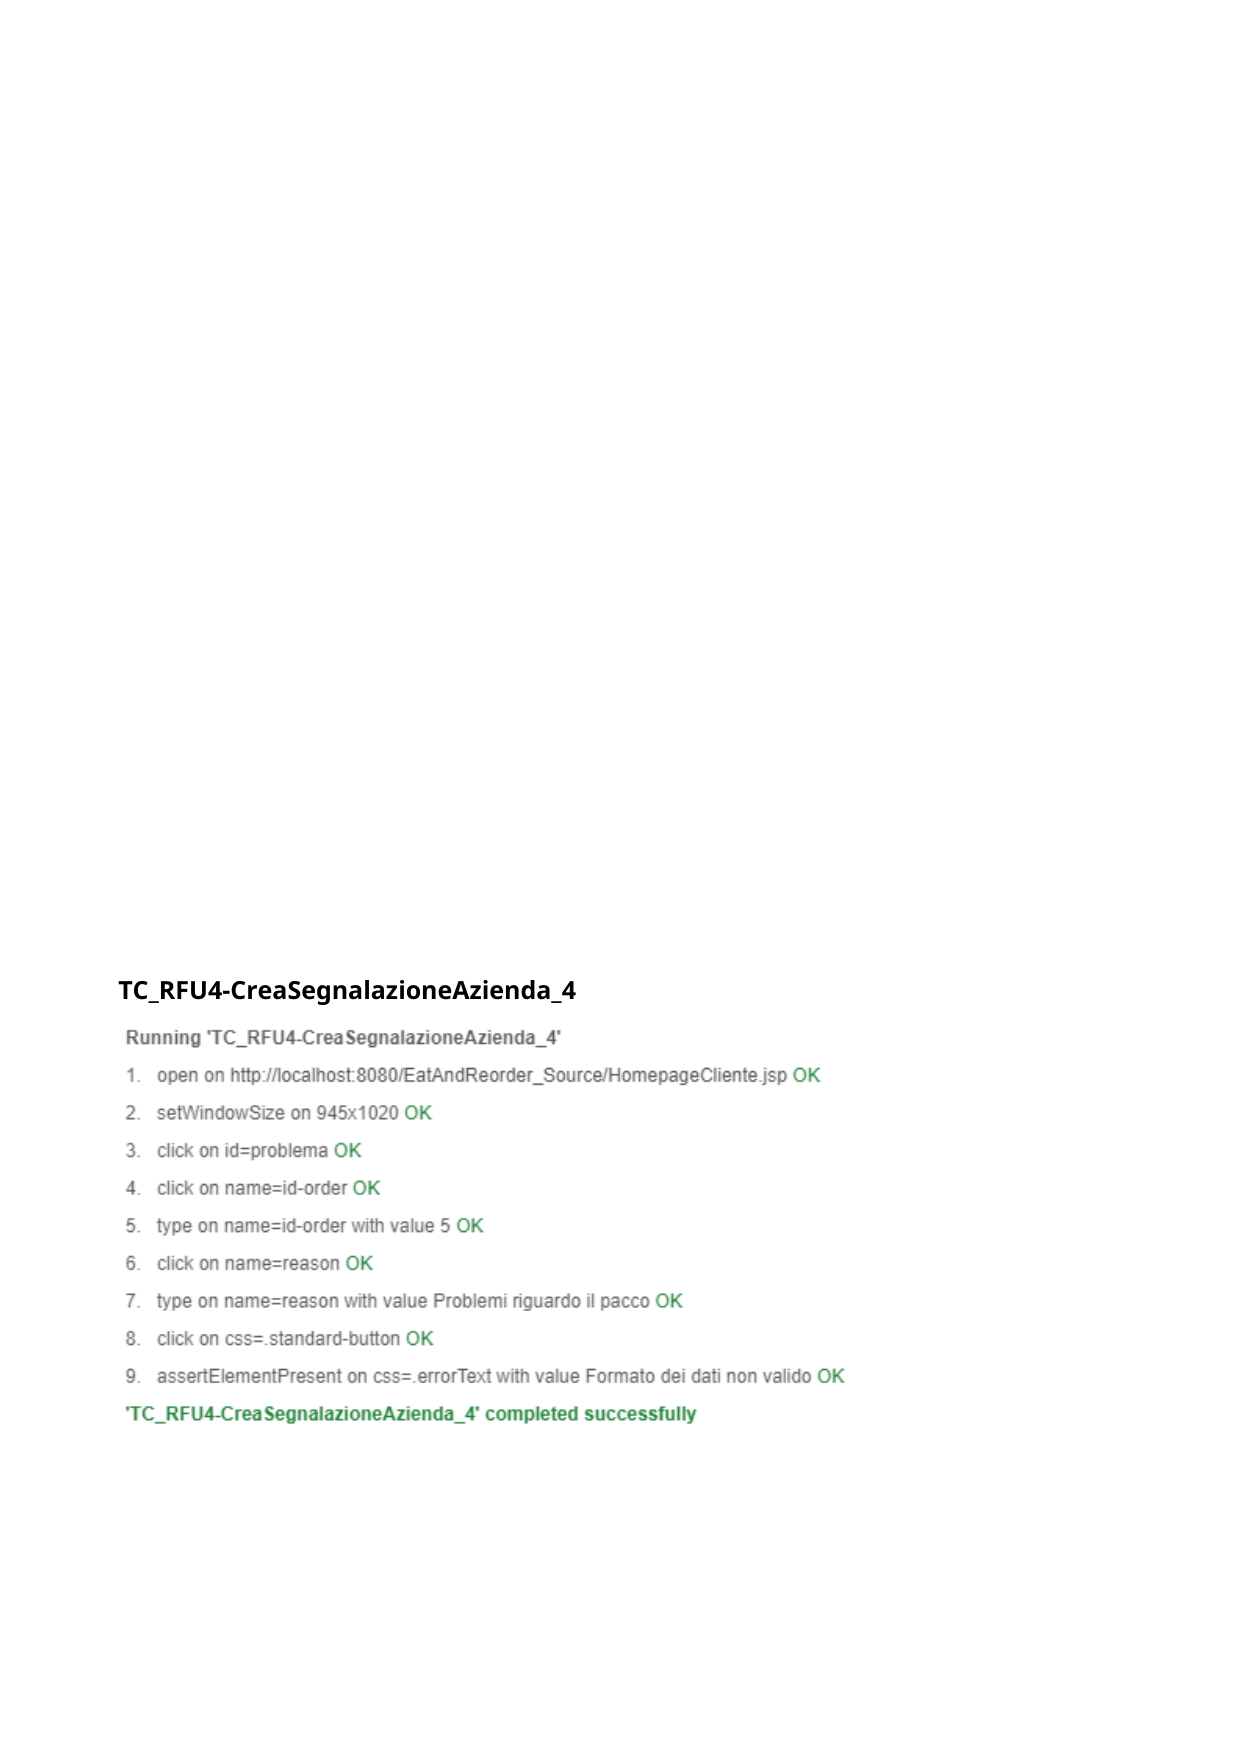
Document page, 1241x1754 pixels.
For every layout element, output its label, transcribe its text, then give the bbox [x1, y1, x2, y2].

text TC_RFU4-CreaSegnalazioneAzienda_4 [118, 973, 1122, 1007]
picture [118, 1021, 858, 1427]
